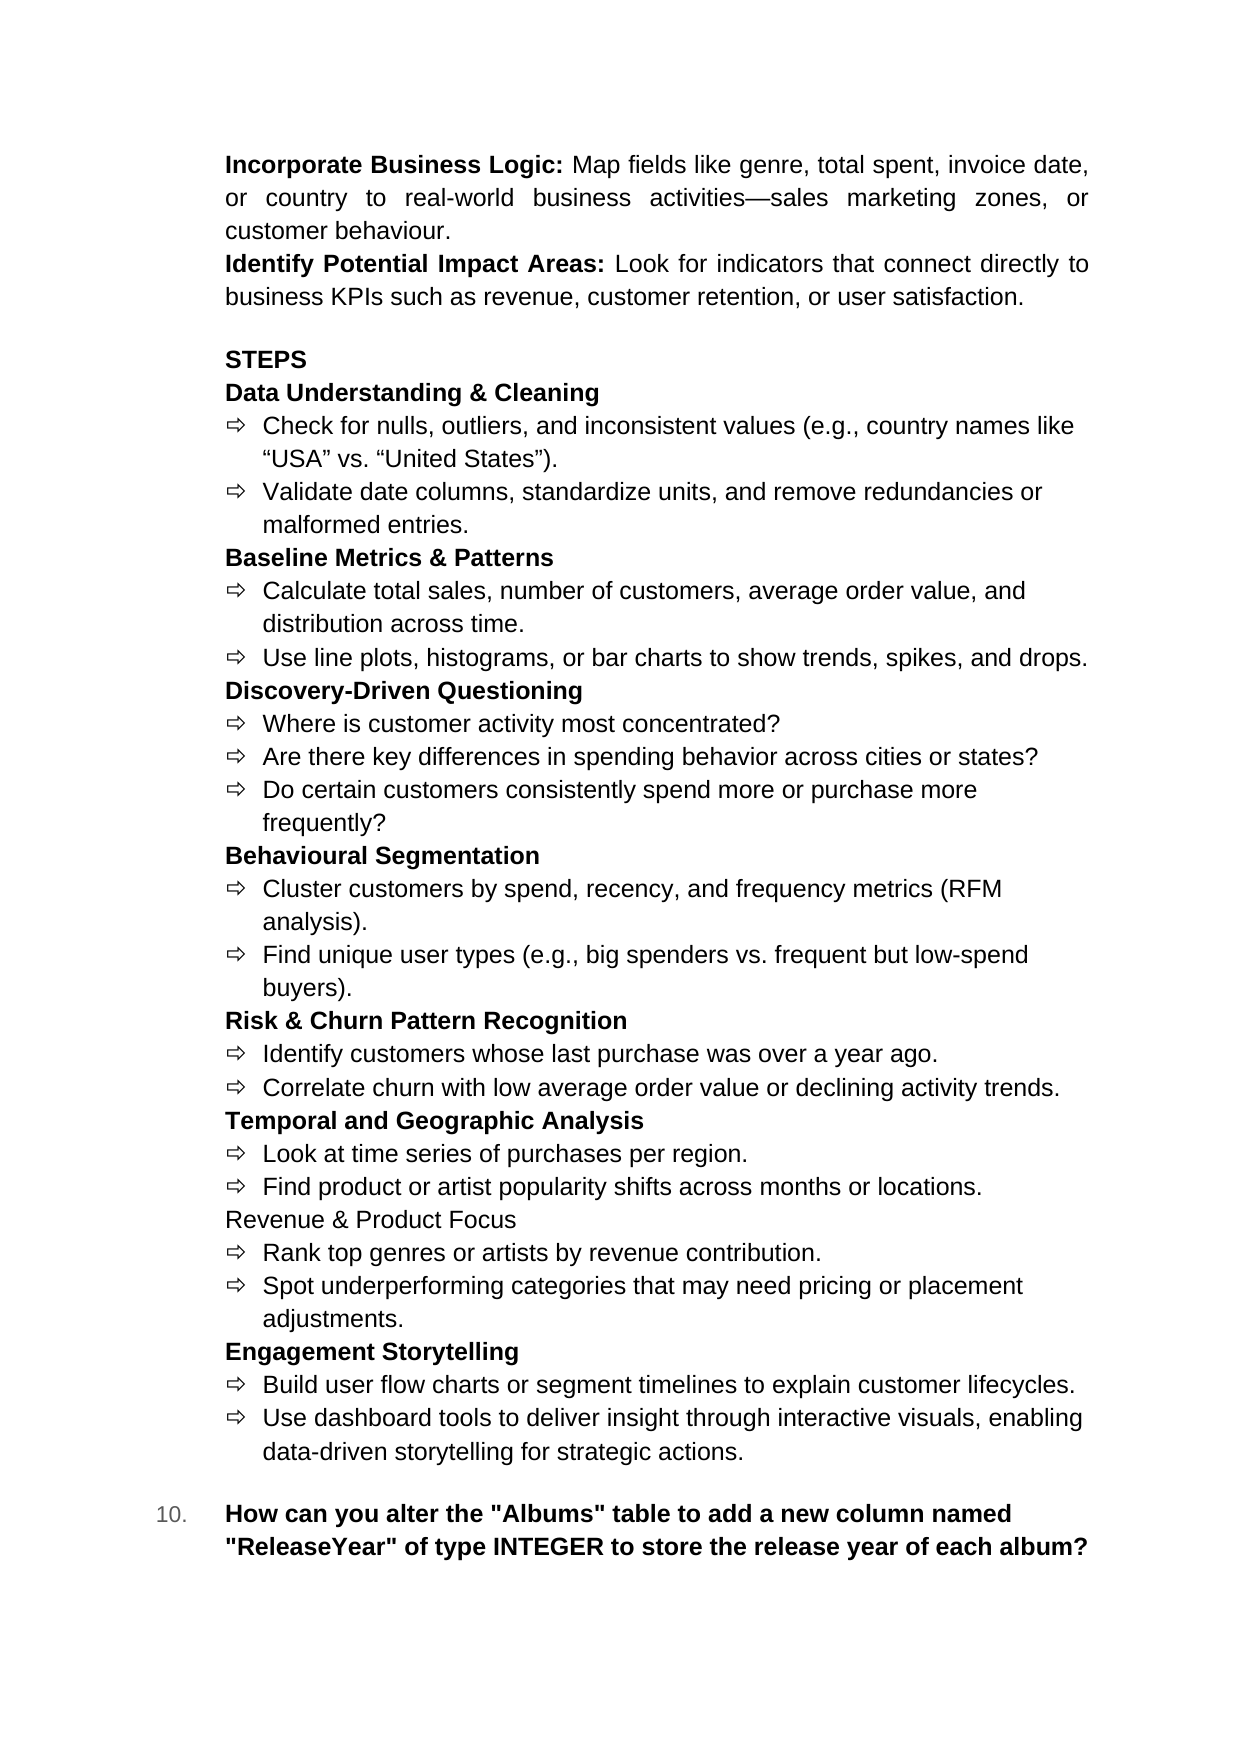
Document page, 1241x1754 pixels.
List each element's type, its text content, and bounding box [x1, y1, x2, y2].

list Cluster customers by spend, recency, and frequency metrics (RFM analysis). [225, 874, 1090, 936]
list How can you alter the "Albums" table to add a new column named "ReleaseYear" of type INTEGER to store the release year of each album? [187, 1499, 1090, 1561]
text Revenue & Product Focus [225, 1205, 1090, 1234]
text Risk & Churn Pattern Recognition [225, 1006, 1090, 1035]
text Identify Potential Impact Areas: Look for indicators that connect directly to business KPIs such as revenue, customer retention, or user satisfaction. [225, 249, 1090, 311]
list Validate date columns, standardize units, and remove redundancies or malformed entries. [225, 477, 1090, 539]
list Identify customers whose last purchase was over a year ago. [225, 1039, 1090, 1068]
text Temporal and Geographic Analysis [225, 1106, 1090, 1134]
list Use line plots, histograms, or bar charts to show trends, spikes, and drops. [225, 642, 1090, 671]
list Are there key differences in spending behavior across cities or states? [225, 742, 1090, 771]
text Discovery-Driven Questioning [225, 676, 1090, 704]
list Do certain customers consistently spend more or purchase more frequently? [225, 775, 1090, 837]
text Data Understanding & Cleaning [225, 378, 1090, 407]
text Behavioural Segmentation [225, 841, 1090, 870]
text Engagement Storytelling [225, 1337, 1090, 1366]
text Incorporate Business Logic: Map fields like genre, total spent, invoice date, or country to real-world business activities—sales marketing zones, or customer behaviour. [225, 150, 1090, 245]
text Baseline Metrics & Patterns [225, 543, 1090, 572]
text STEPS [225, 345, 1090, 374]
list Check for nulls, outliers, and inconsistent values (e.g., country names like “USA” vs. “United States”). [225, 411, 1090, 473]
list Where is customer activity most concentrated? [225, 709, 1090, 737]
list Rank top genres or artists by revenue contribution. [225, 1238, 1090, 1267]
list Look at time series of purchases per region. [225, 1139, 1090, 1167]
list Find product or artist popularity shifts across months or locations. [225, 1172, 1090, 1201]
list Spot underperforming categories that may need pricing or placement adjustments. [225, 1271, 1090, 1333]
list Find unique user types (e.g., big spenders vs. frequent but low-spend buyers). [225, 940, 1090, 1002]
list Calculate total sales, number of customers, average order value, and distribution across time. [225, 576, 1090, 638]
list Build user flow charts or segment timelines to explain customer lifecycles. [225, 1370, 1090, 1399]
list Use dashboard tools to deliver insight through interactive visuals, enabling data-driven storytelling for strategic actions. [225, 1403, 1090, 1465]
list Correlate churn with low average order value or declining activity trends. [225, 1072, 1090, 1101]
